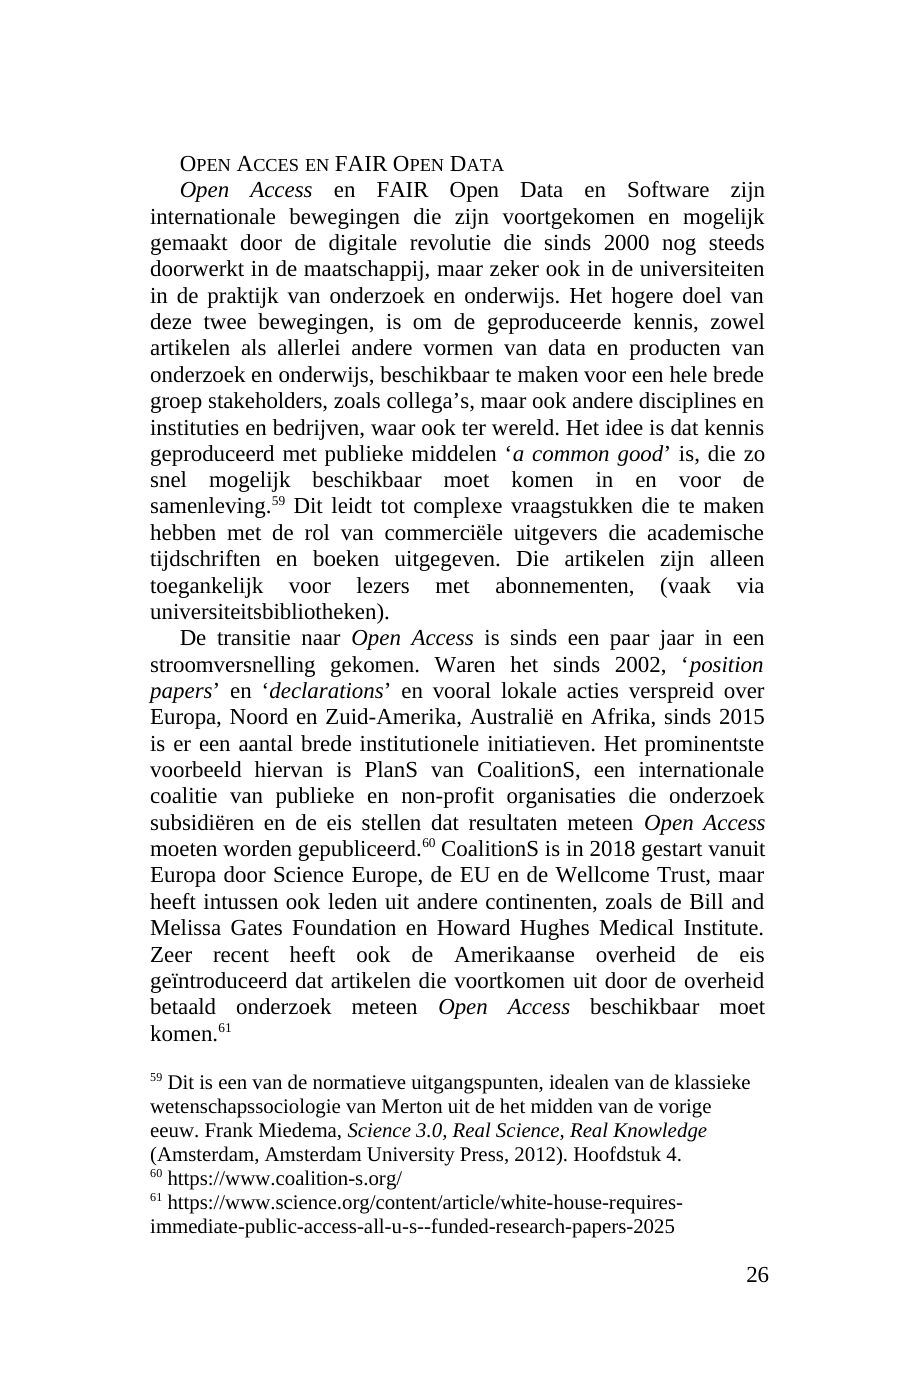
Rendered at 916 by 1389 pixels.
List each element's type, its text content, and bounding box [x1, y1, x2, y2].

text De transitie naar Open Access is sinds een paar jaar in een stroomversnelling gekomen. Waren het sinds 2002, ‘position papers’ en ‘declarations’ en vooral lokale acties verspreid over Europa, Noord en Zuid-Amerika, Australië en Afrika, sinds 2015 is er een aantal brede institutionele initiatieven. Het prominentste voorbeeld hiervan is PlanS van CoalitionS, een internationale coalitie van publieke en non-profit organisaties die onderzoek subsidiëren en de eis stellen dat resultaten meteen Open Access moeten worden gepubliceerd. CoalitionS is in 2018 gestart vanuit Europa door Science Europe, de EU en de Wellcome Trust, maar heeft intussen ook leden uit andere continenten, zoals de Bill and Melissa Gates Foundation en Howard Hughes Medical Institute. Zeer recent heeft ook de Amerikaanse overheid de eis geïntroduceerd dat artikelen die voortkomen uit door de overheid betaald onderzoek meteen Open Access beschikbaar moet komen. [150, 624, 766, 1046]
subtitle Open Acces en FAIR Open Data [179, 150, 766, 176]
text Open Access en FAIR Open Data en Software zijn internationale bewegingen die zijn voortgekomen en mogelijk gemaakt door de digitale revolutie die sinds 2000 nog steeds doorwerkt in de maatschappij, maar zeker ook in de universiteiten in de praktijk van onderzoek en onderwijs. Het hogere doel van deze twee bewegingen, is om de geproduceerde kennis, zowel artikelen als allerlei andere vormen van data en producten van onderzoek en onderwijs, beschikbaar te maken voor een hele brede groep stakeholders, zoals collega’s, maar ook andere disciplines en instituties en bedrijven, waar ook ter wereld. Het idee is dat kennis geproduceerd met publieke middelen ‘a common good’ is, die zo snel mogelijk beschikbaar moet komen in en voor de samenleving. Dit leidt tot complexe vraagstukken die te maken hebben met de rol van commerciële uitgevers die academische tijdschriften en boeken uitgegeven. Die artikelen zijn alleen toegankelijk voor lezers met abonnementen, (vaak via universiteitsbibliotheken). [150, 176, 766, 624]
